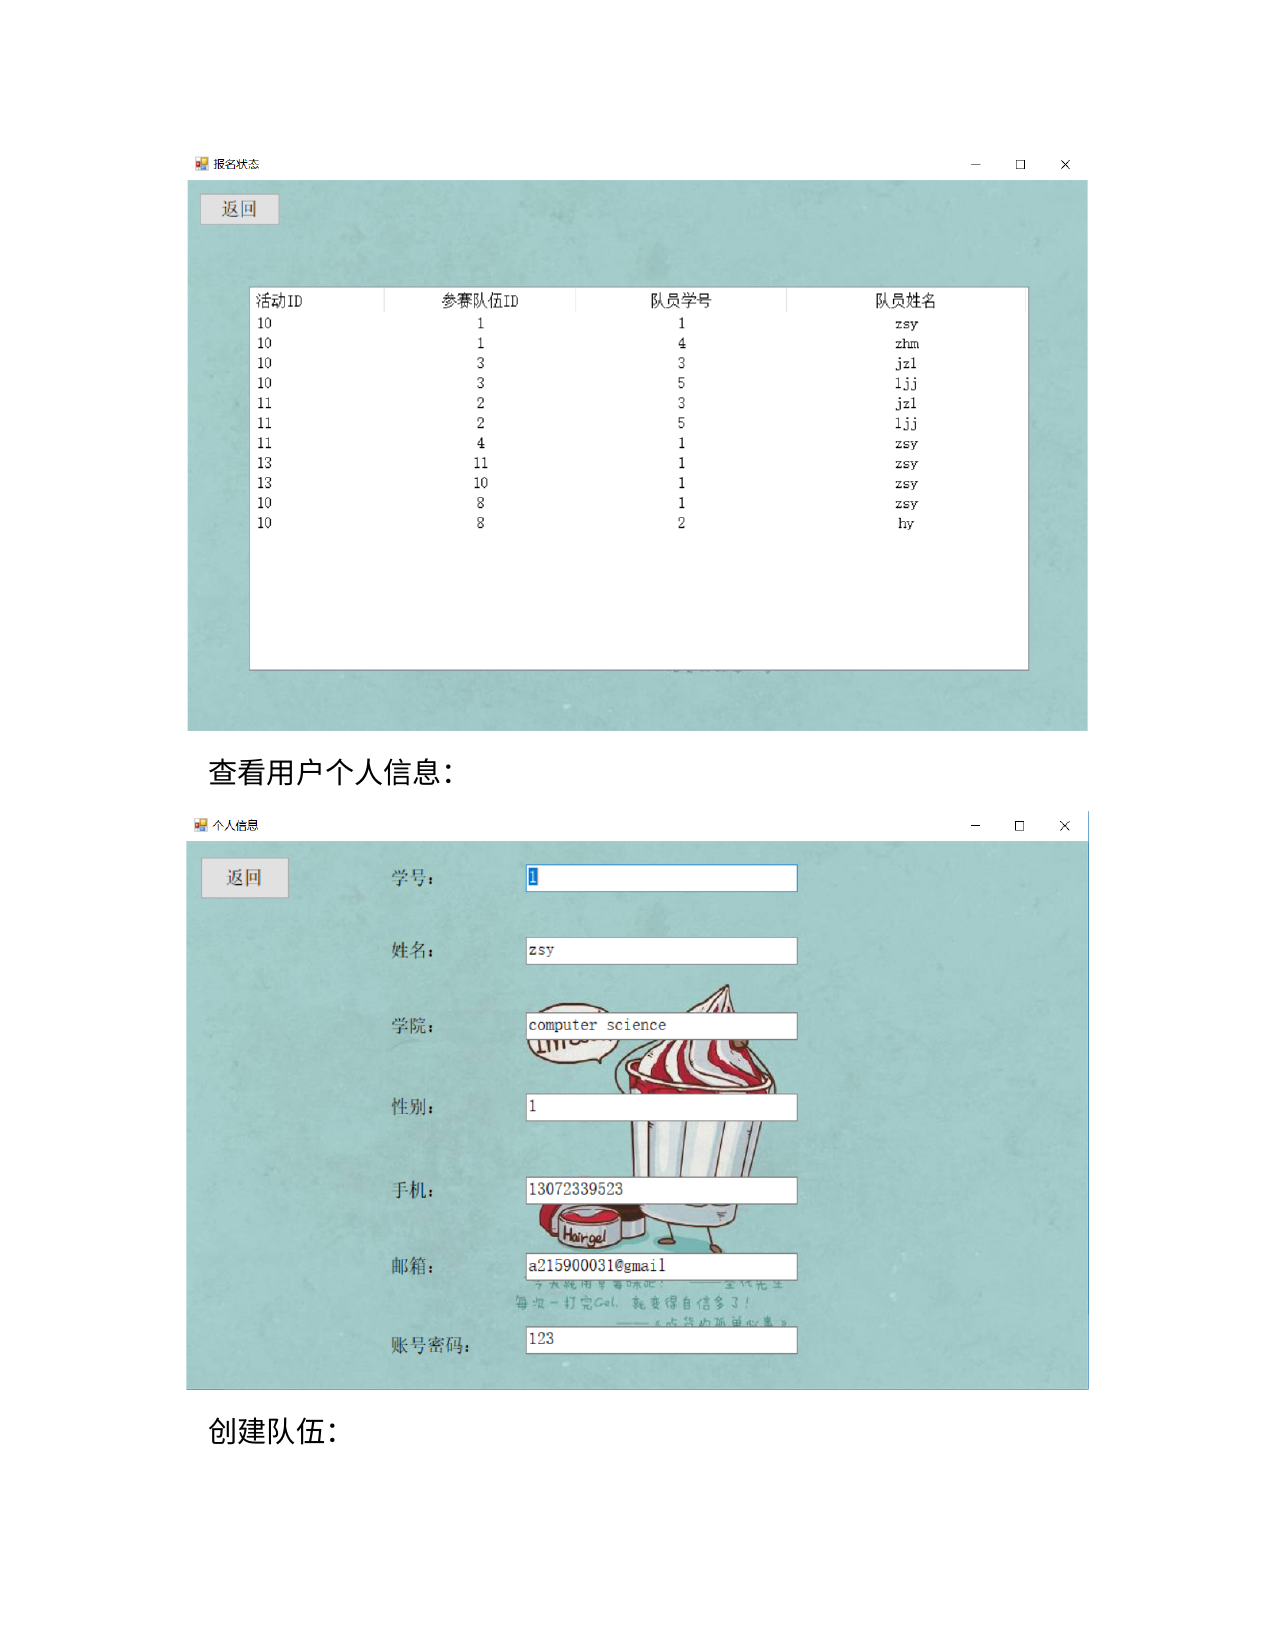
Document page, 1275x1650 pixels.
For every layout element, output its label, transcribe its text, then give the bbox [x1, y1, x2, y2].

text 创建队伍： [150, 1409, 1125, 1451]
picture [187, 150, 1088, 731]
picture [186, 811, 1089, 1390]
text 查看用户个人信息： [150, 749, 1125, 792]
